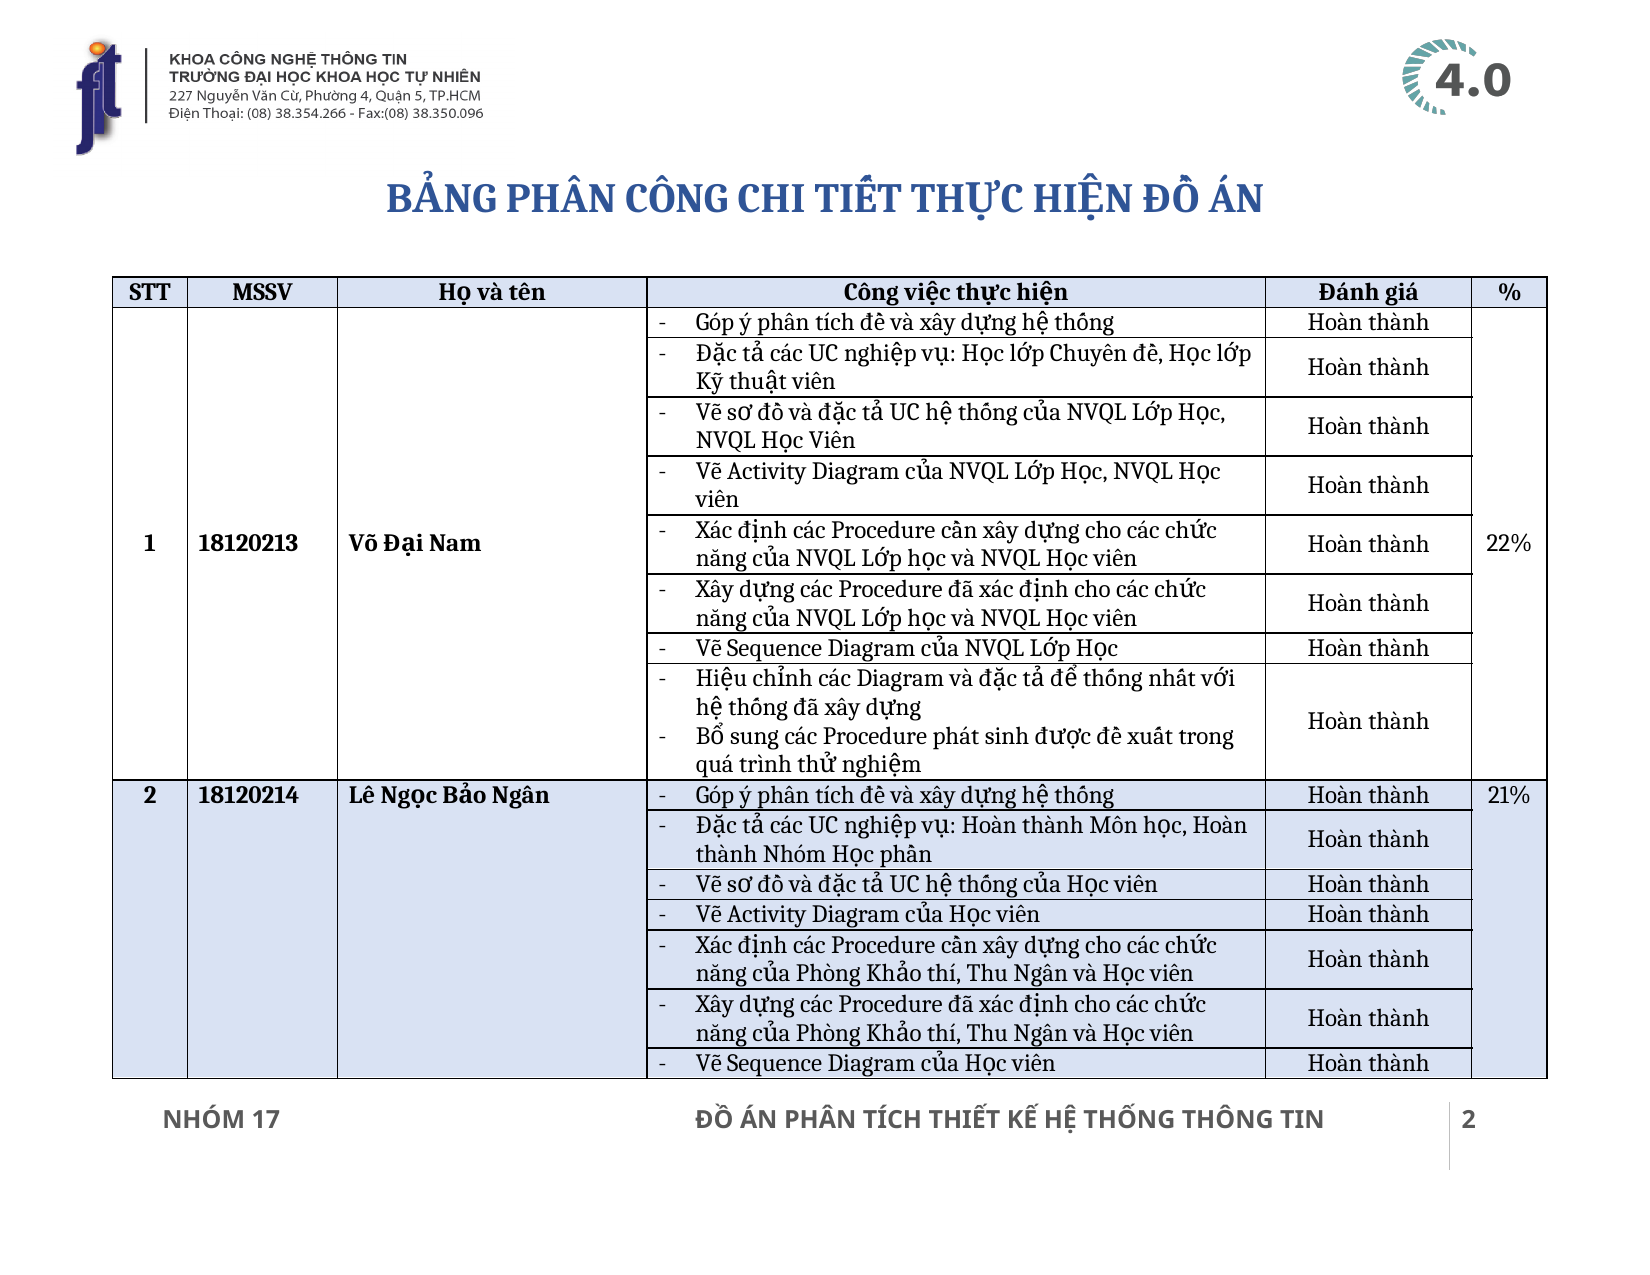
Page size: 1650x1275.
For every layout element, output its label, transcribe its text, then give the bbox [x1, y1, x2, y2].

table_cell Đặc tả các UC nghiệp vụ: Học lớp Chuyên đề, Học lớp Kỹ thuật viên [648, 338, 1265, 396]
table_cell Hoàn thành [1266, 457, 1471, 514]
table_cell Xác định các Procedure cần xây dựng cho các chức năng của Phòng Khảo thí, Thu Ngân và Học viên [648, 931, 1265, 988]
table_cell 18120214 [188, 781, 337, 1077]
table_cell Hoàn thành [1266, 811, 1471, 868]
picture [53, 32, 516, 177]
table_cell Góp ý phân tích đề và xây dựng hệ thống [648, 781, 1265, 809]
table_cell Hoàn thành [1266, 634, 1471, 662]
table_cell Hoàn thành [1266, 664, 1471, 779]
table_cell Vẽ Sequence Diagram của Học viên [648, 1049, 1265, 1077]
table_header MSSV [188, 278, 337, 307]
table_header Công việc thực hiện [648, 278, 1265, 307]
table_cell 2 [113, 781, 187, 1077]
table_cell Xác định các Procedure cần xây dựng cho các chức năng của NVQL Lớp học và NVQL Học viên [648, 516, 1265, 573]
table_header Họ và tên [338, 278, 646, 307]
table_cell Hoàn thành [1266, 516, 1471, 573]
table_cell 21% [1472, 781, 1546, 1077]
table_cell Hoàn thành [1266, 398, 1471, 455]
table_cell Hoàn thành [1266, 338, 1471, 396]
table_cell Lê Ngọc Bảo Ngân [338, 781, 646, 1077]
table_cell Hoàn thành [1266, 1049, 1471, 1077]
table_cell Đặc tả các UC nghiệp vụ: Hoàn thành Môn học, Hoàn thành Nhóm Học phần [648, 811, 1265, 868]
table_cell Góp ý phân tích đề và xây dựng hệ thống [648, 308, 1265, 337]
table_cell Xây dựng các Procedure đã xác định cho các chức năng của Phòng Khảo thí, Thu Ngân và Học viên [648, 990, 1265, 1047]
table_cell Hoàn thành [1266, 900, 1471, 929]
table_cell 22% [1472, 308, 1546, 779]
picture [1394, 32, 1517, 117]
table_cell Hoàn thành [1266, 308, 1471, 337]
table_cell Vẽ sơ đồ và đặc tả UC hệ thống của NVQL Lớp Học, NVQL Học Viên [648, 398, 1265, 455]
table_cell 18120213 [188, 308, 337, 779]
table_cell Hiệu chỉnh các Diagram và đặc tả để thống nhất với hệ thống đã xây dựng Bổ sung các Procedure phát sinh được đề xuất trong quá trình thử nghiệm [648, 664, 1265, 779]
table_cell Hoàn thành [1266, 575, 1471, 632]
table_cell Vẽ sơ đồ và đặc tả UC hệ thống của Học viên [648, 870, 1265, 899]
table_cell Hoàn thành [1266, 781, 1471, 809]
table_header Đánh giá [1266, 278, 1471, 307]
table_cell 1 [113, 308, 187, 779]
title BẢNG PHÂN CÔNG CHI TIẾT THỰC HIỆN ĐỒ ÁN [150, 175, 1500, 223]
table_cell Võ Đại Nam [338, 308, 646, 779]
table_cell Xây dựng các Procedure đã xác định cho các chức năng của NVQL Lớp học và NVQL Học viên [648, 575, 1265, 632]
table_cell Vẽ Sequence Diagram của NVQL Lớp Học [648, 634, 1265, 662]
table_header STT [113, 278, 187, 307]
table_cell Hoàn thành [1266, 870, 1471, 899]
table_cell Vẽ Activity Diagram của NVQL Lớp Học, NVQL Học viên [648, 457, 1265, 514]
table_cell Hoàn thành [1266, 931, 1471, 988]
table_cell Vẽ Activity Diagram của Học viên [648, 900, 1265, 929]
table_header % [1472, 278, 1546, 307]
table_cell Hoàn thành [1266, 990, 1471, 1047]
